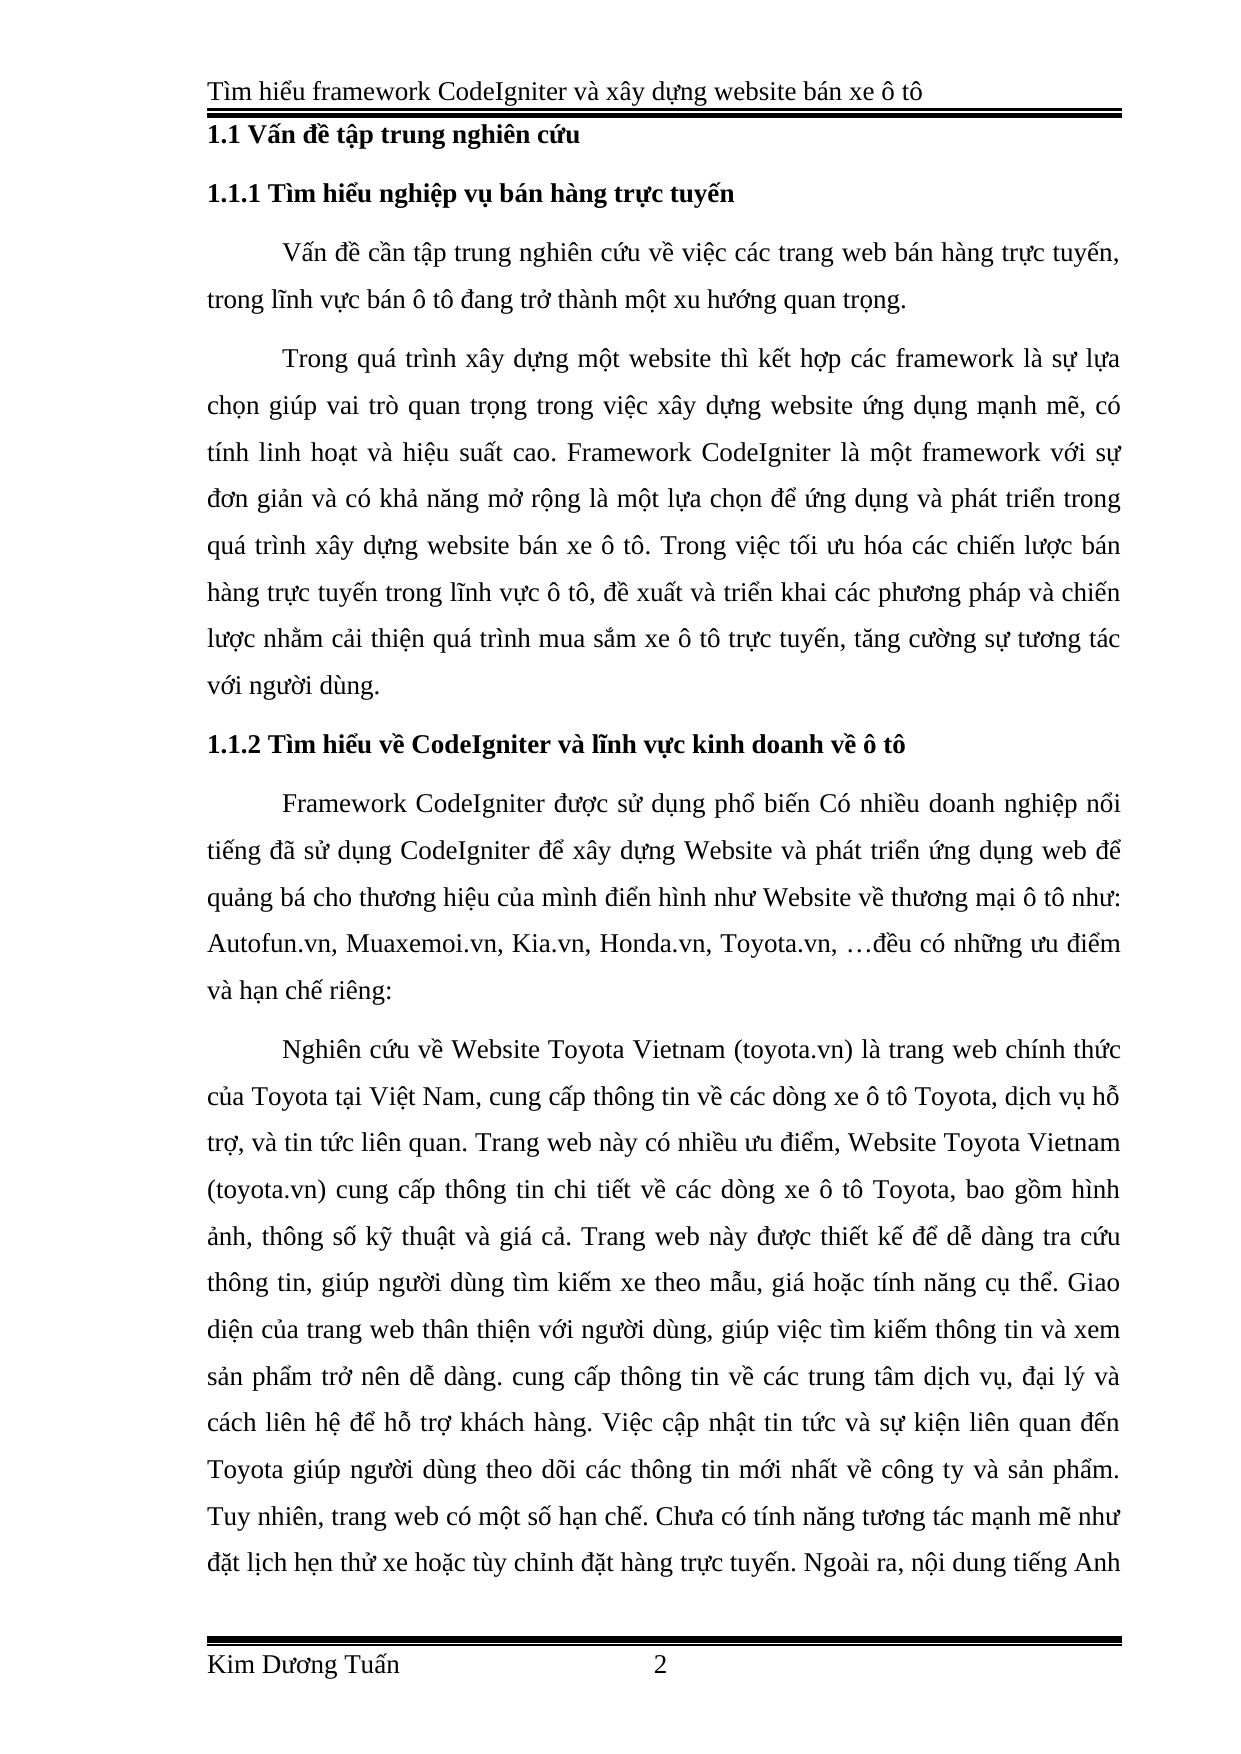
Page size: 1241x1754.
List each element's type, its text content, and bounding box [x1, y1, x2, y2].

subtitle Tìm hiểu về CodeIgniter và lĩnh vực kinh doanh về ô tô [207, 728, 1122, 759]
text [207, 1033, 1122, 1578]
subtitle Tìm hiểu nghiệp vụ bán hàng trực tuyến [207, 177, 1122, 208]
subtitle Vấn đề tập trung nghiên cứu [207, 118, 1122, 149]
text Framework CodeIgniter được sử dụng phổ biến Có nhiều doanh nghiệp nổi tiếng đã sử dụng CodeIgniter để xây dựng Website và phát triển ứng dụng web để quảng bá cho thương hiệu của mình điển hình như Website về thương mại ô tô như: Autofun.vn, Muaxemoi.vn, Kia.vn, Honda.vn, Toyota.vn, …đều có những ưu điểm và hạn chế riêng: [207, 787, 1122, 1005]
text Vấn đề cần tập trung nghiên cứu về việc các trang web bán hàng trực tuyến, trong lĩnh vực bán ô tô đang trở thành một xu hướng quan trọng. [207, 236, 1122, 314]
text Trong quá trình xây dựng một website thì kết hợp các framework là sự lựa chọn giúp vai trò quan trọng trong việc xây dựng website ứng dụng mạnh mẽ, có tính linh hoạt và hiệu suất cao. Framework CodeIgniter là một framework với sự đơn giản và có khả năng mở rộng là một lựa chọn để ứng dụng và phát triển trong quá trình xây dựng website bán xe ô tô. Trong việc tối ưu hóa các chiến lược bán hàng trực tuyến trong lĩnh vực ô tô, đề xuất và triển khai các phương pháp và chiến lược nhằm cải thiện quá trình mua sắm xe ô tô trực tuyến, tăng cường sự tương tác với người dùng. [207, 342, 1122, 700]
